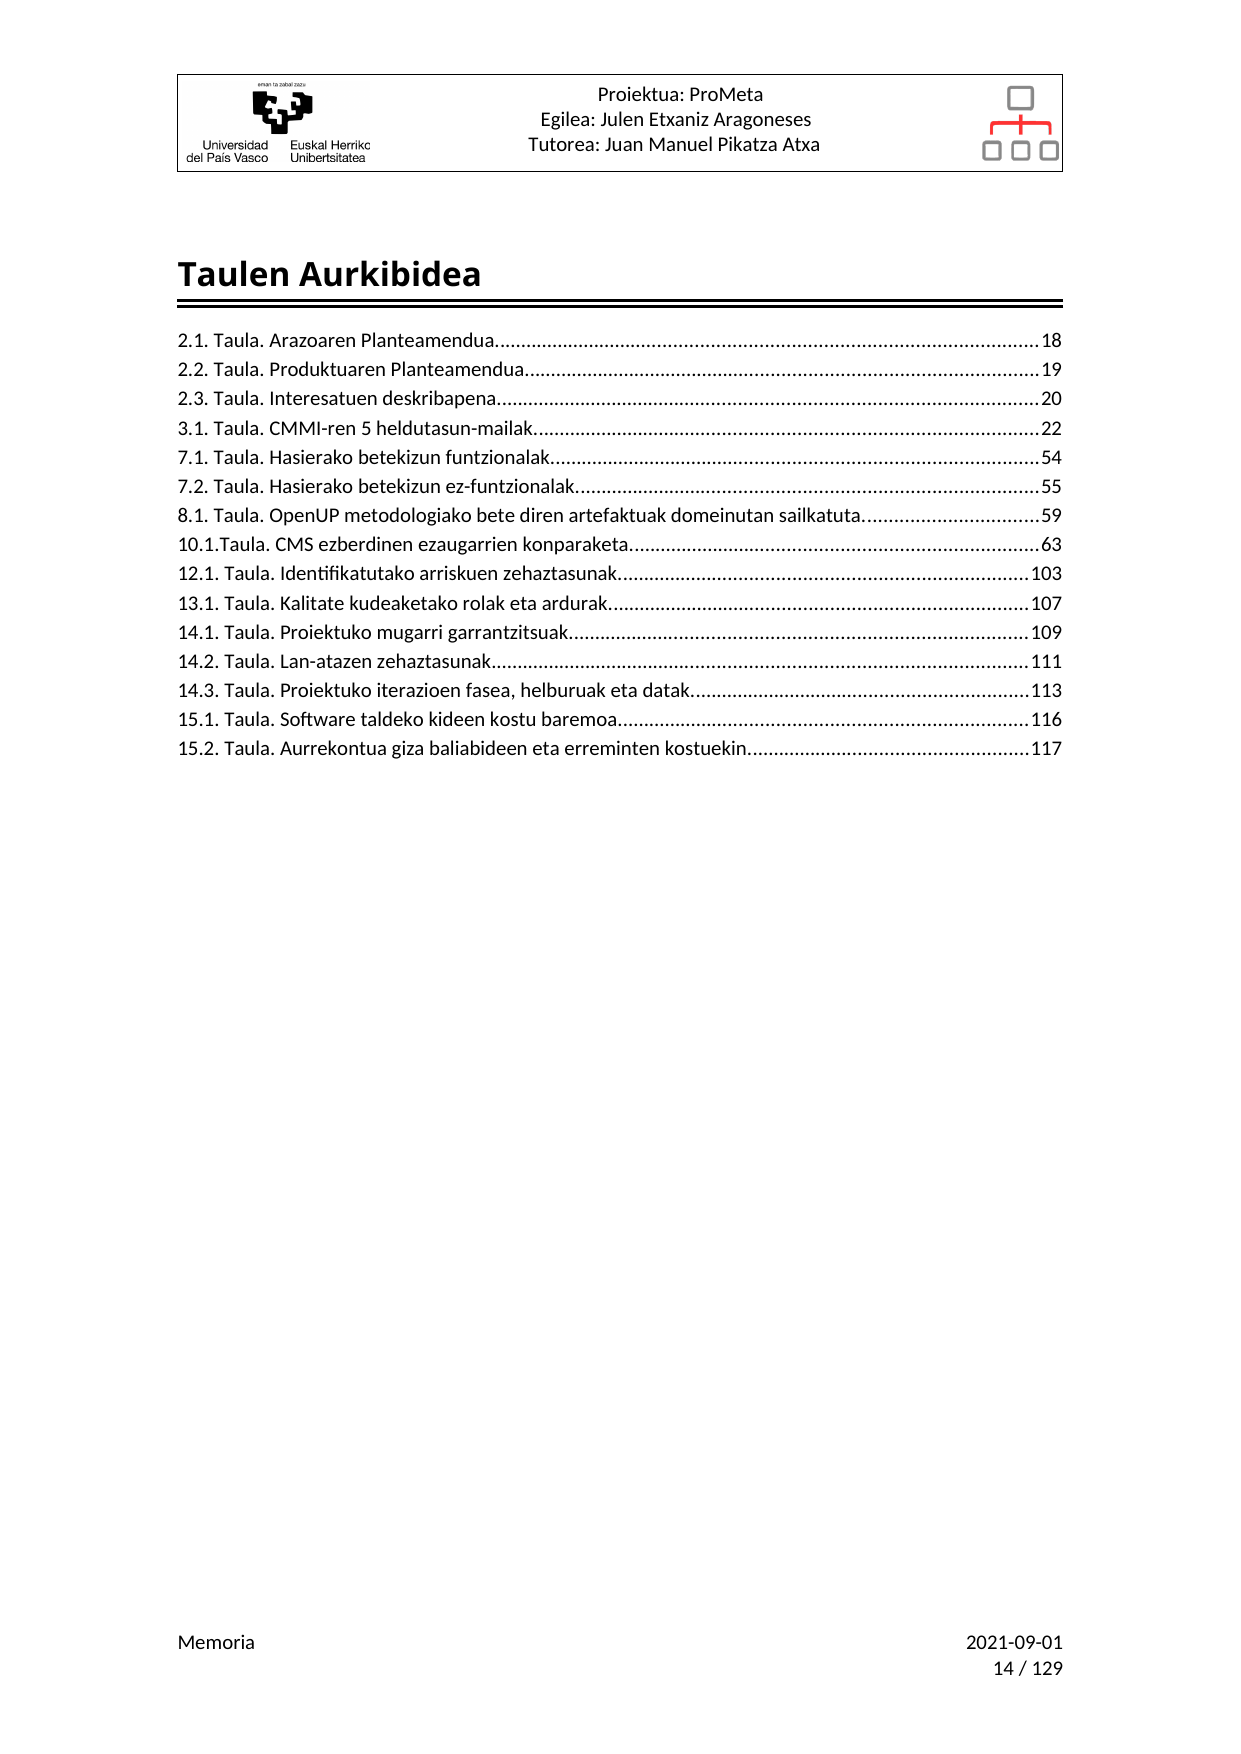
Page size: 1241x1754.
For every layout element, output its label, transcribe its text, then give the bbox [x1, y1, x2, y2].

picture [182, 81, 370, 162]
text 15.2. Taula. Aurrekontua giza baliabideen eta erreminten kostuekin. 117 [177, 736, 1063, 761]
text 12.1. Taula. Identifikatutako arriskuen zehaztasunak. 103 [177, 561, 1063, 586]
text 2.3. Taula. Interesatuen deskribapena. 20 [177, 386, 1063, 411]
text 8.1. Taula. OpenUP metodologiako bete diren artefaktuak domeinutan sailkatuta. 59 [177, 502, 1063, 528]
text 14.3. Taula. Proiektuko iterazioen fasea, helburuak eta datak. 113 [177, 677, 1063, 703]
text 2.1. Taula. Arazoaren Planteamendua. 18 [177, 327, 1063, 353]
subtitle Taulen Aurkibidea [177, 251, 1063, 299]
picture [978, 80, 1060, 162]
text 15.1. Taula. Software taldeko kideen kostu baremoa. 116 [177, 706, 1063, 732]
text 7.2. Taula. Hasierako betekizun ez-funtzionalak. 55 [177, 473, 1063, 498]
text 13.1. Taula. Kalitate kudeaketako rolak eta ardurak. 107 [177, 590, 1063, 615]
text 14.2. Taula. Lan-atazen zehaztasunak 111 [177, 648, 1063, 673]
text 3.1. Taula. CMMI-ren 5 heldutasun-mailak. 22 [177, 415, 1063, 440]
text 14.1. Taula. Proiektuko mugarri garrantzitsuak. 109 [177, 619, 1063, 644]
text 10.1.Taula. CMS ezberdinen ezaugarrien konparaketa. 63 [177, 531, 1063, 557]
text 2.2. Taula. Produktuaren Planteamendua. 19 [177, 356, 1063, 382]
text 7.1. Taula. Hasierako betekizun funtzionalak. 54 [177, 444, 1063, 469]
